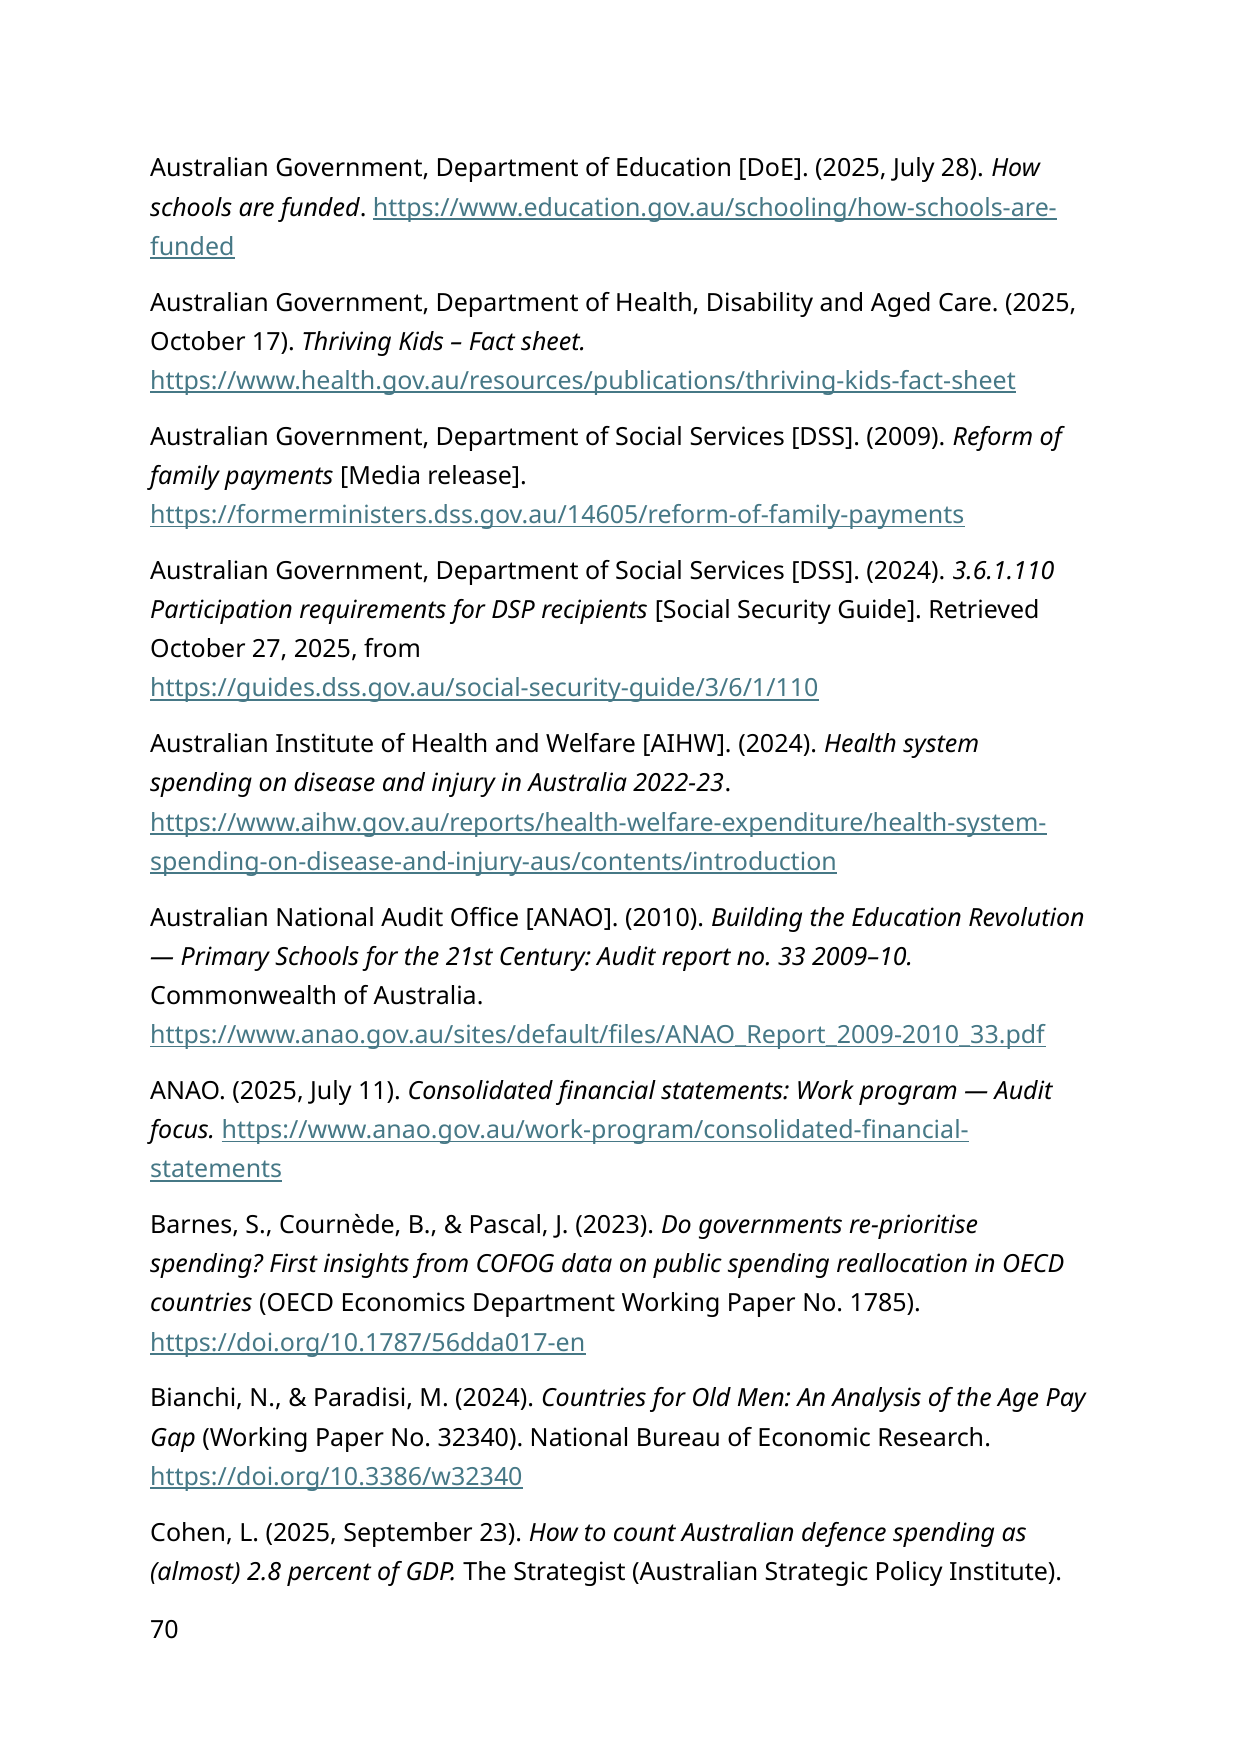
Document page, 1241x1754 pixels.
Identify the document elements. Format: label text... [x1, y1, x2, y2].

text Bianchi, N., & Paradisi, M. (2024). Countries for Old Men: An Analysis of the Age Pay Gap (Working Paper No. 32340). National Bureau of Economic Research. https://doi.org/10.3386/w32340 [150, 1380, 1090, 1492]
text Australian Government, Department of Social Services [DSS]. (2024). 3.6.1.110 Participation requirements for DSP recipients [Social Security Guide]. Retrieved October 27, 2025, from https://guides.dss.gov.au/social-security-guide/3/6/1/110 [150, 552, 1090, 704]
text Australian Government, Department of Social Services [DSS]. (2009). Reform of family payments [Media release]. https://formerministers.dss.gov.au/14605/reform-of-family-payments [150, 418, 1090, 531]
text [150, 1514, 1090, 1587]
text ANAO. (2025, July 11). Consolidated financial statements: Work program — Audit focus. https://www.anao.gov.au/work-program/consolidated-financial-statements [150, 1072, 1090, 1185]
text Barnes, S., Cournède, B., & Pascal, J. (2023). Do governments re-prioritise spending? First insights from COFOG data on public spending reallocation in OECD countries (OECD Economics Department Working Paper No. 1785). https://doi.org/10.1787/56dda017-en [150, 1207, 1090, 1358]
text Australian Government, Department of Education [DoE]. (2025, July 28). How schools are funded. https://www.education.gov.au/schooling/how-schools-are-funded [150, 150, 1090, 262]
text Australian Government, Department of Health, Disability and Aged Care. (2025, October 17). Thriving Kids – Fact sheet. https://www.health.gov.au/resources/publications/thriving-kids-fact-sheet [150, 284, 1090, 397]
text Australian National Audit Office [ANAO]. (2010). Building the Education Revolution — Primary Schools for the 21st Century: Audit report no. 33 2009–10. Commonwealth of Australia. https://www.anao.gov.au/sites/default/files/ANAO_Report_2009-2010_33.pdf [150, 899, 1090, 1051]
text Australian Institute of Health and Welfare [AIHW]. (2024). Health system spending on disease and injury in Australia 2022-23. https://www.aihw.gov.au/reports/health-welfare-expenditure/health-system-spending-on-disease-and-injury-aus/contents/introduction [150, 726, 1090, 877]
